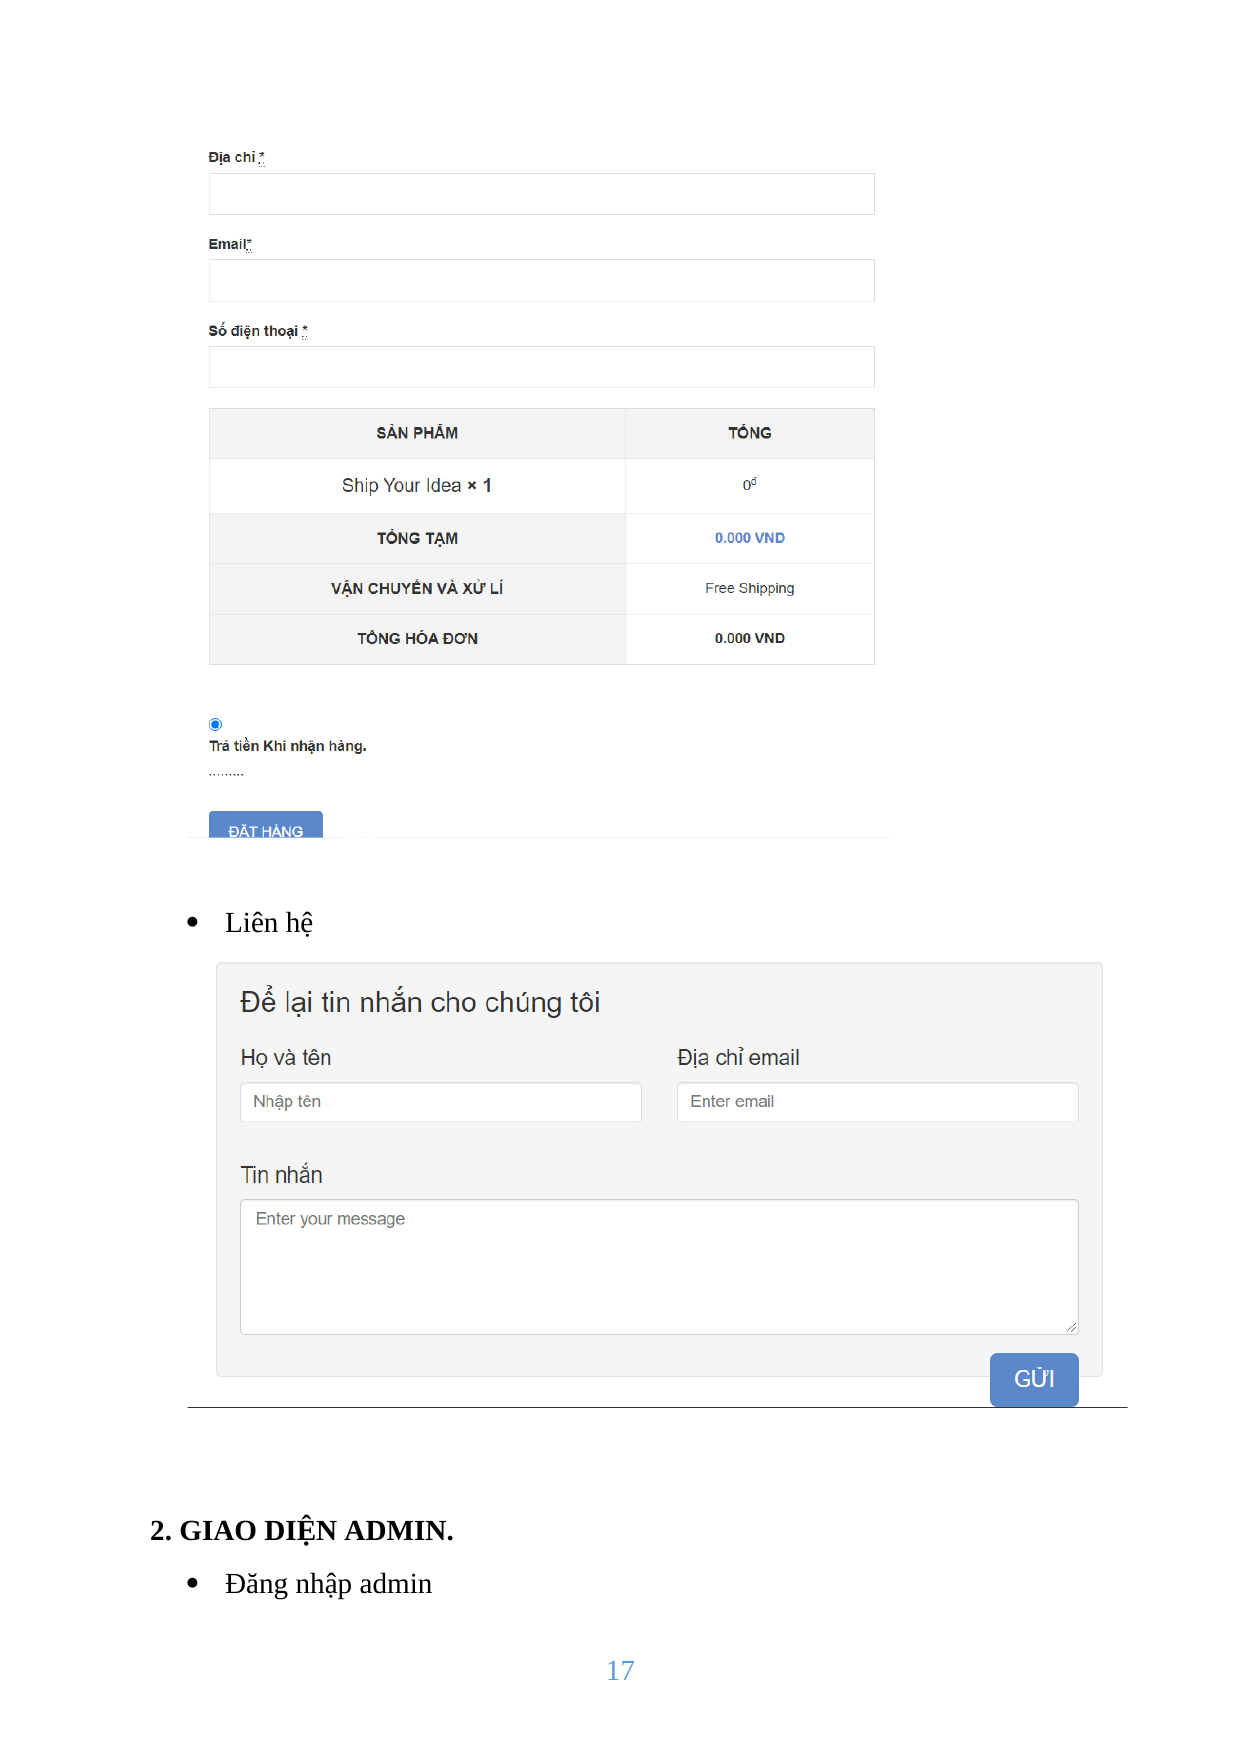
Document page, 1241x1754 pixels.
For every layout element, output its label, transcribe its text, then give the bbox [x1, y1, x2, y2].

list Đăng nhập admin [187, 1566, 1090, 1600]
list Liên hệ [187, 905, 1090, 938]
text 2. GIAO DIỆN ADMIN. [150, 1513, 1090, 1547]
